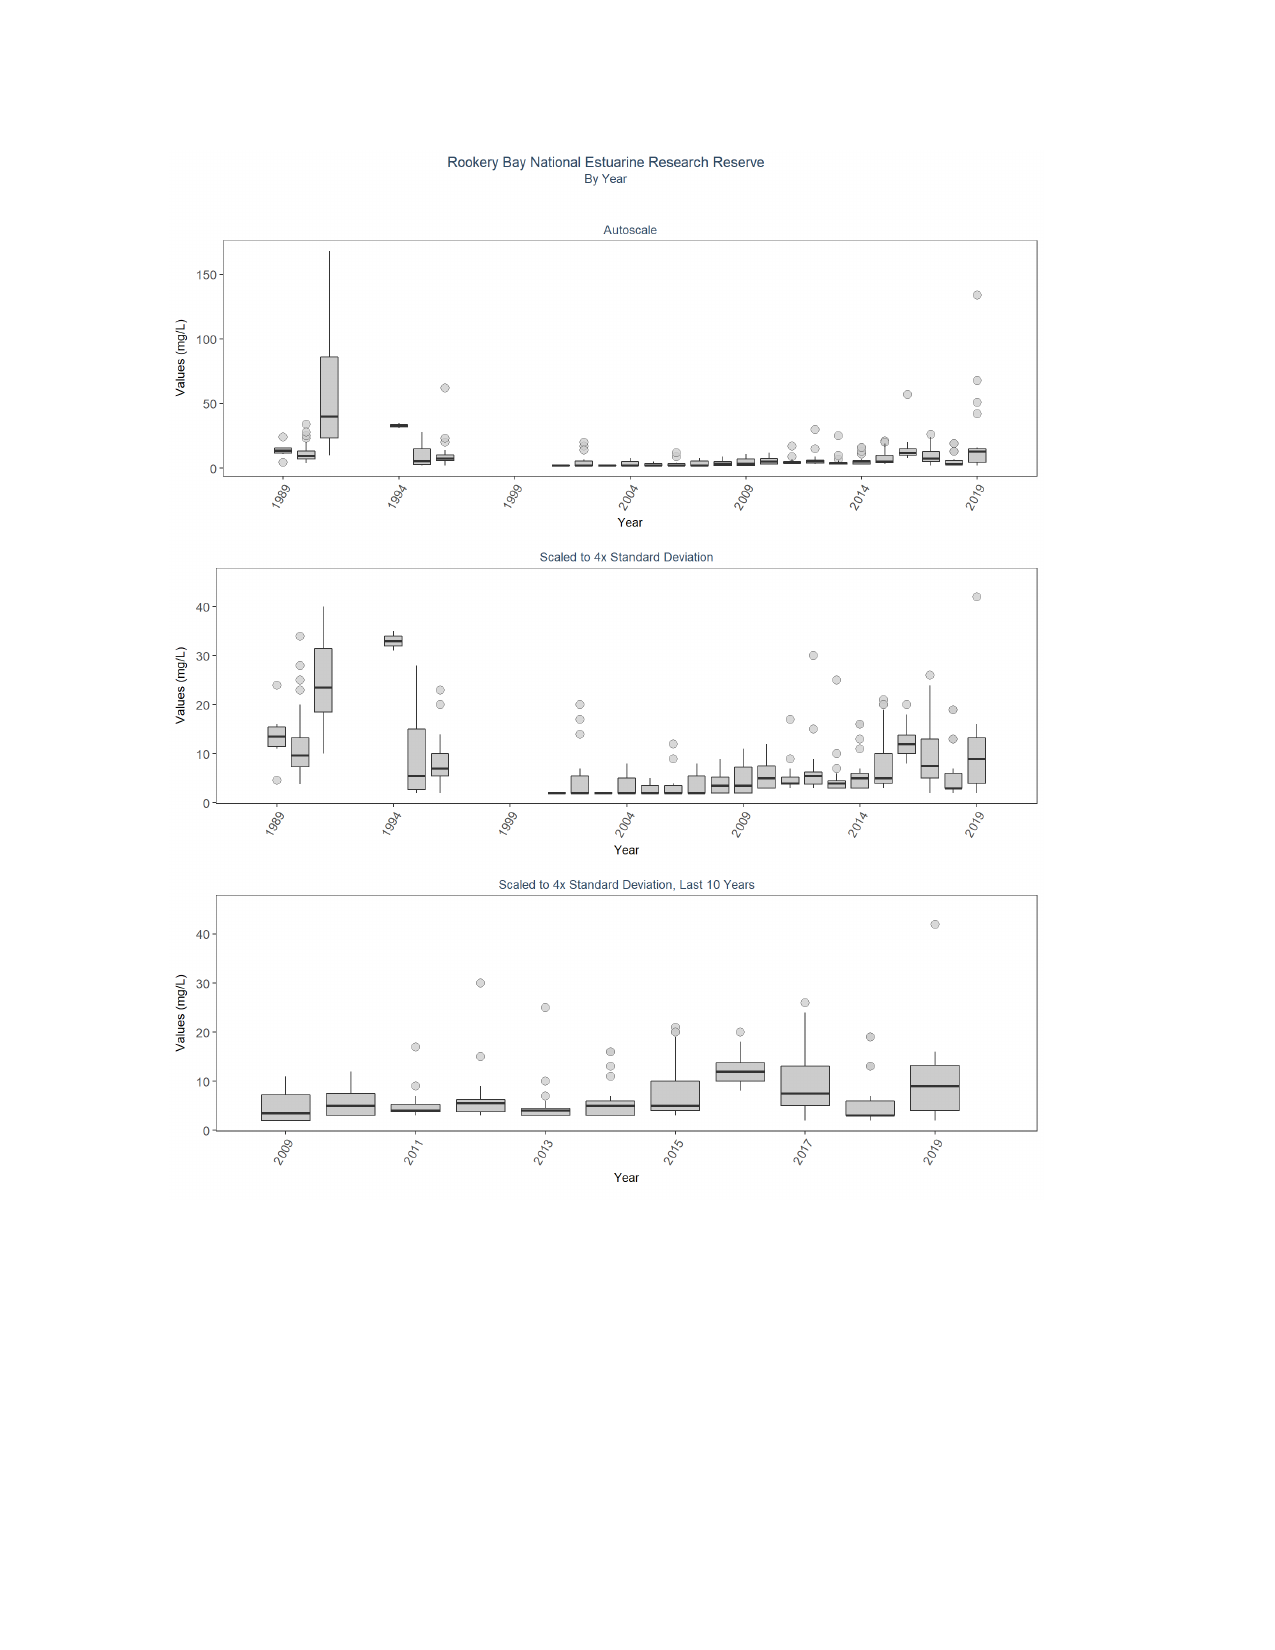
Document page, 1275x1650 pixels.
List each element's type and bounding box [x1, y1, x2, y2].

picture [168, 150, 1044, 1200]
